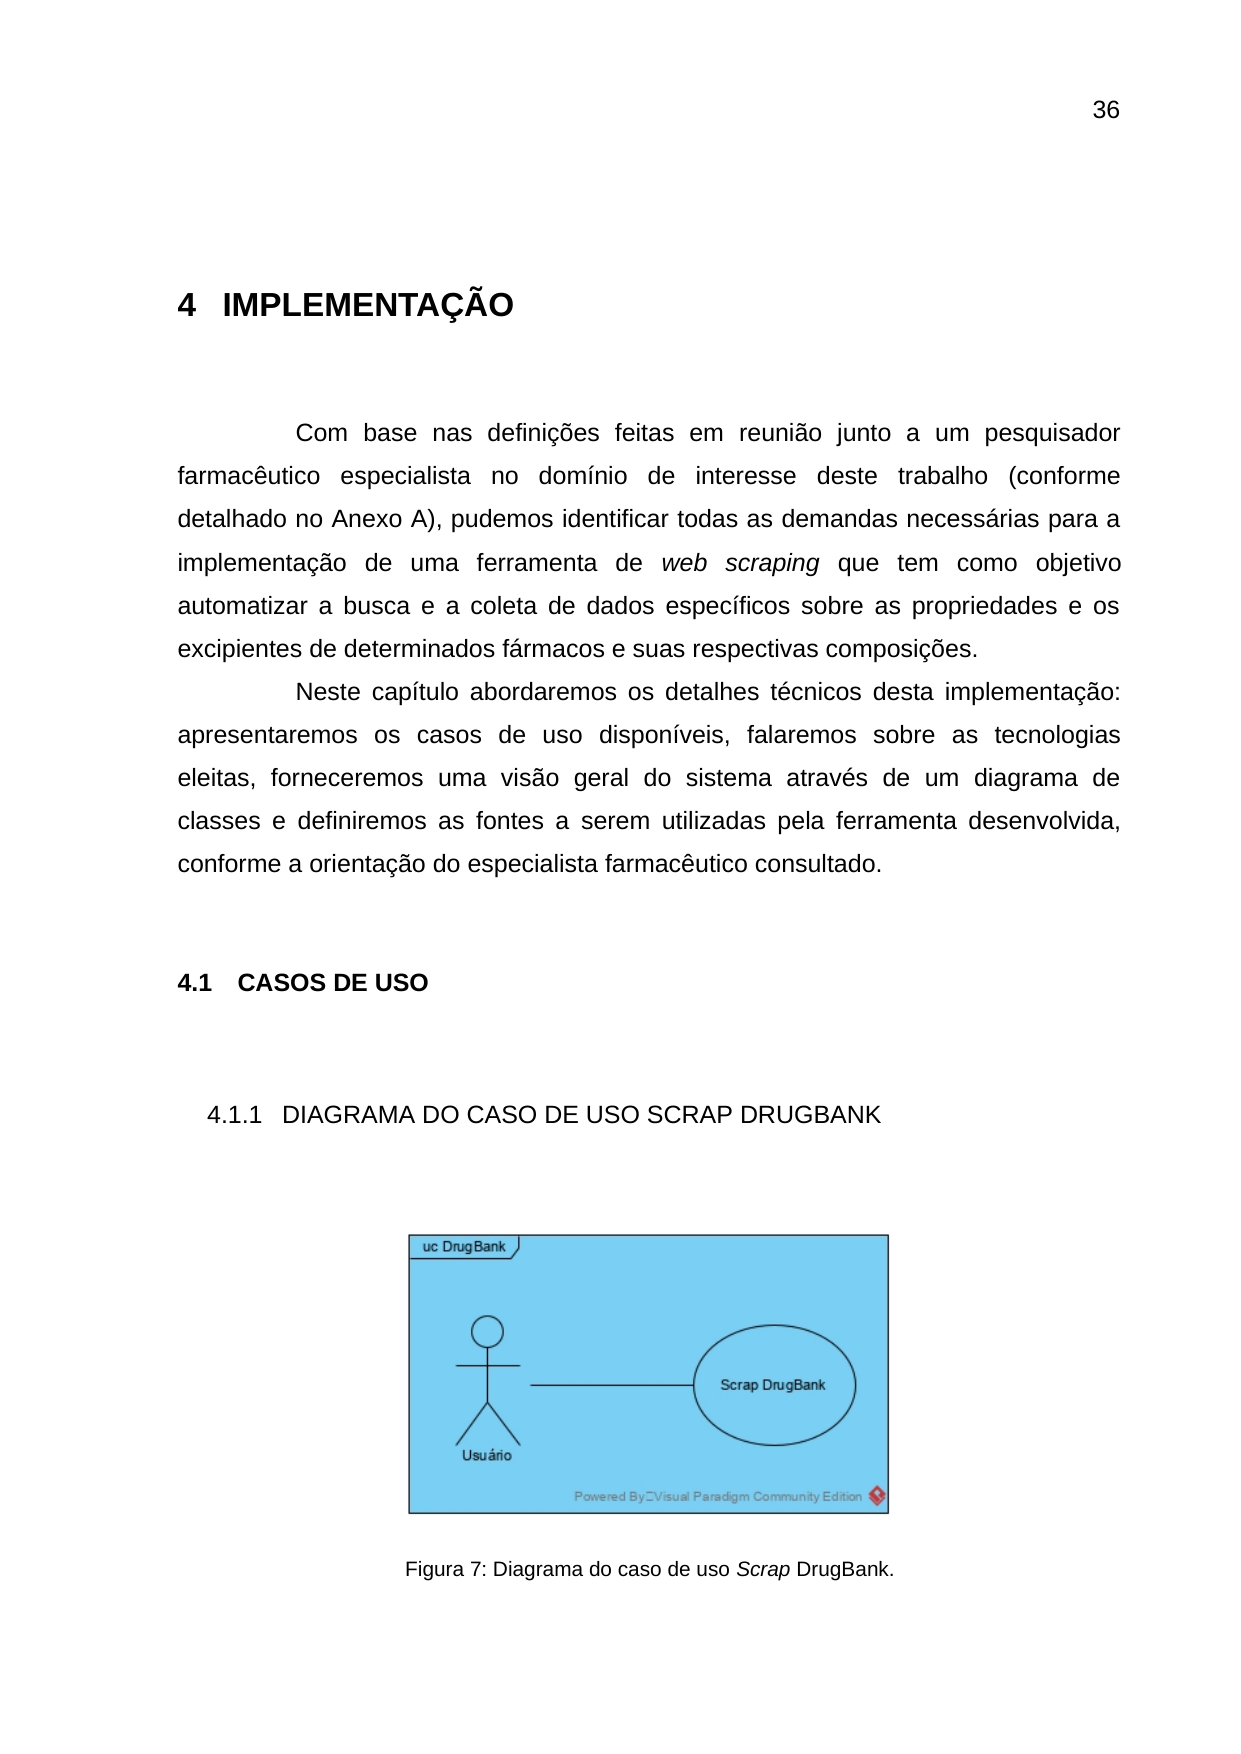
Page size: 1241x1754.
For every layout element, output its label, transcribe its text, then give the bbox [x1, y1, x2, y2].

text Neste capítulo abordaremos os detalhes técnicos desta implementação: apresentaremos os casos de uso disponíveis, falaremos sobre as tecnologias eleitas, forneceremos uma visão geral do sistema através de um diagrama de classes e definiremos as fontes a serem utilizadas pela ferramenta desenvolvida, conforme a orientação do especialista farmacêutico consultado. [177, 677, 1122, 878]
text Com base nas definições feitas em reunião junto a um pesquisador farmacêutico especialista no domínio de interesse deste trabalho (conforme detalhado no Anexo A), pudemos identificar todas as demandas necessárias para a implementação de uma ferramenta de web scraping que tem como objetivo automatizar a busca e a coleta de dados específicos sobre as propriedades e os excipientes de determinados fármacos e suas respectivas composições. [177, 418, 1122, 662]
subtitle DIAGRAMA DO CASO DE USO SCRAP DRUGBANK [207, 1100, 1122, 1129]
picture [406, 1232, 893, 1518]
text Figura 7: Diagrama do caso de uso Scrap DrugBank. [177, 1557, 1122, 1581]
subtitle CASOS DE USO [177, 967, 1122, 996]
subtitle IMPLEMENTAÇÃO [177, 286, 1122, 324]
